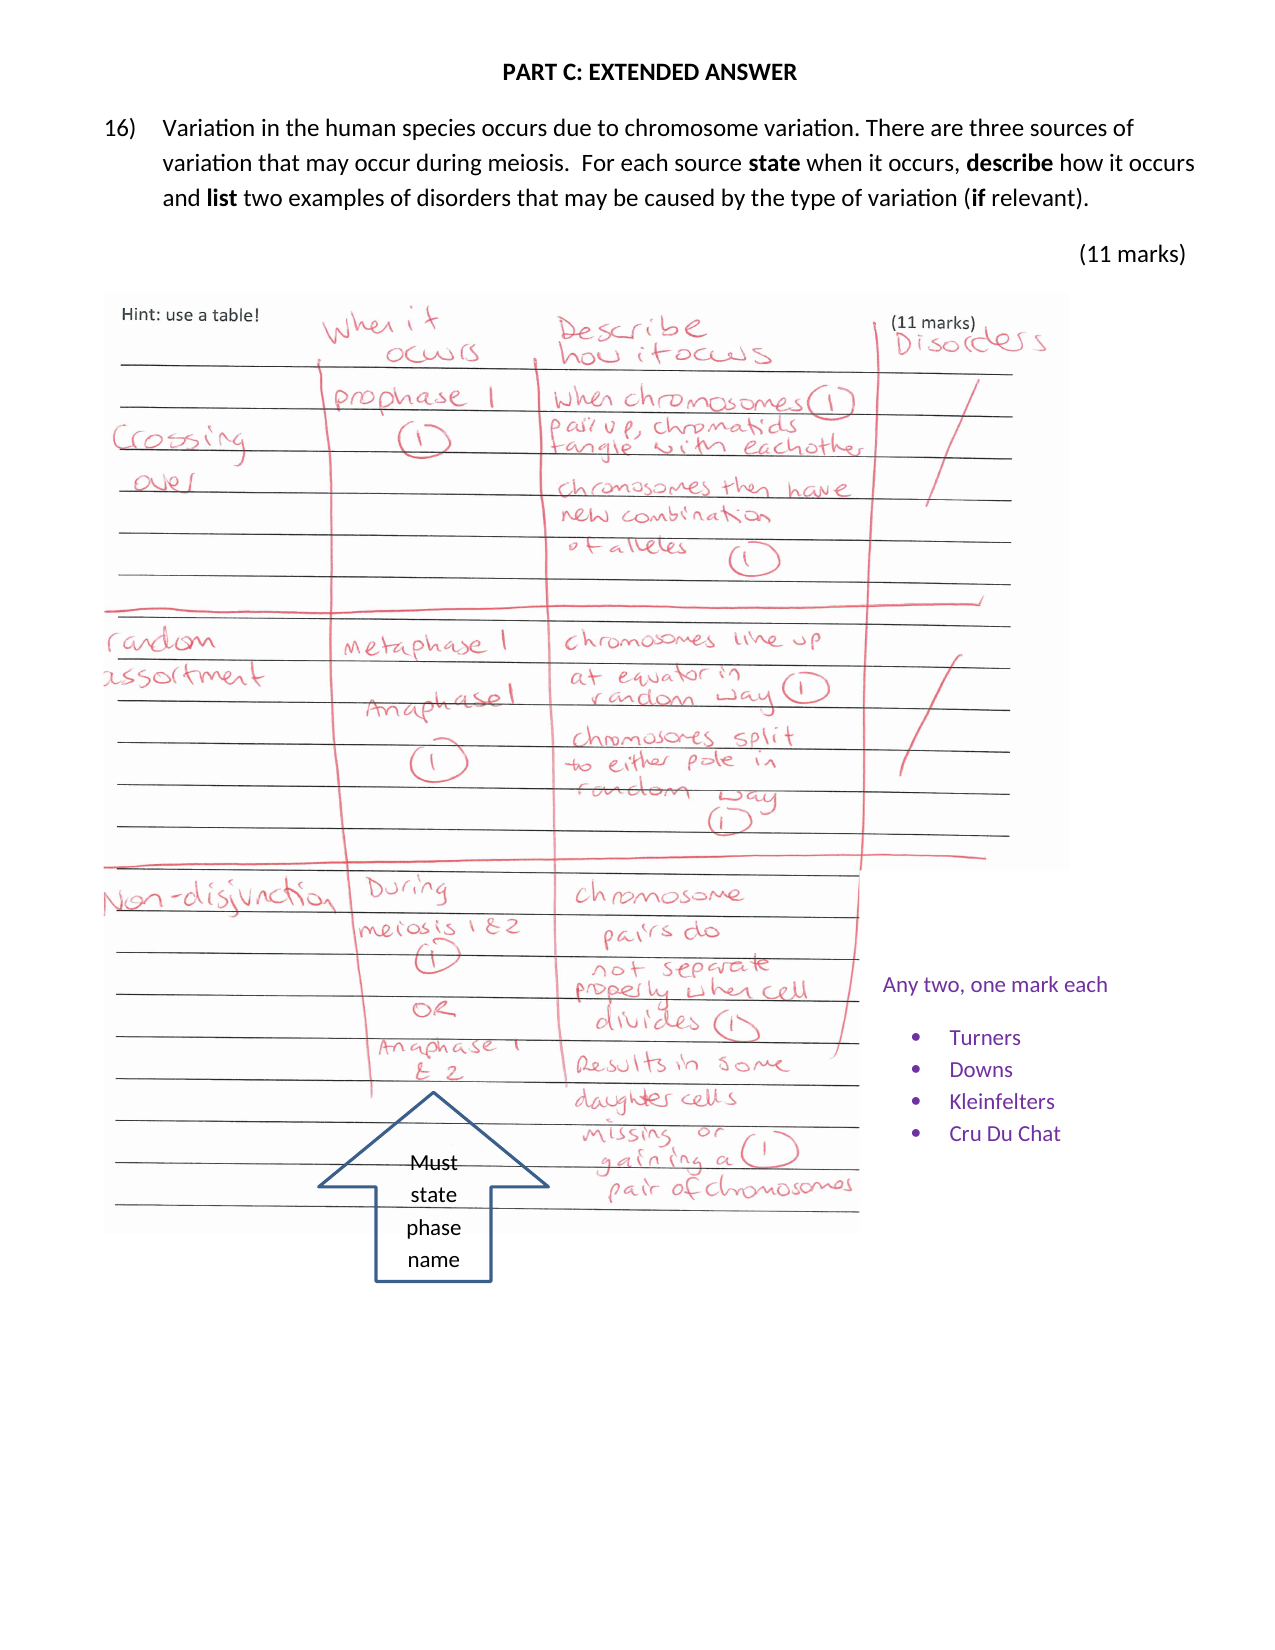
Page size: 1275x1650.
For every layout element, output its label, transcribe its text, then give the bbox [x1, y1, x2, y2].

text (11 marks) [103, 238, 1196, 268]
text 16) Variation in the human species occurs due to chromosome variation. There are three sources of variation that may occur during meiosis. For each source state when it occurs, describe how it occurs and list two examples of disorders that may be caused by the type of variation (if relevant). [103, 112, 1196, 213]
text PART C: EXTENDED ANSWER [103, 56, 1196, 87]
